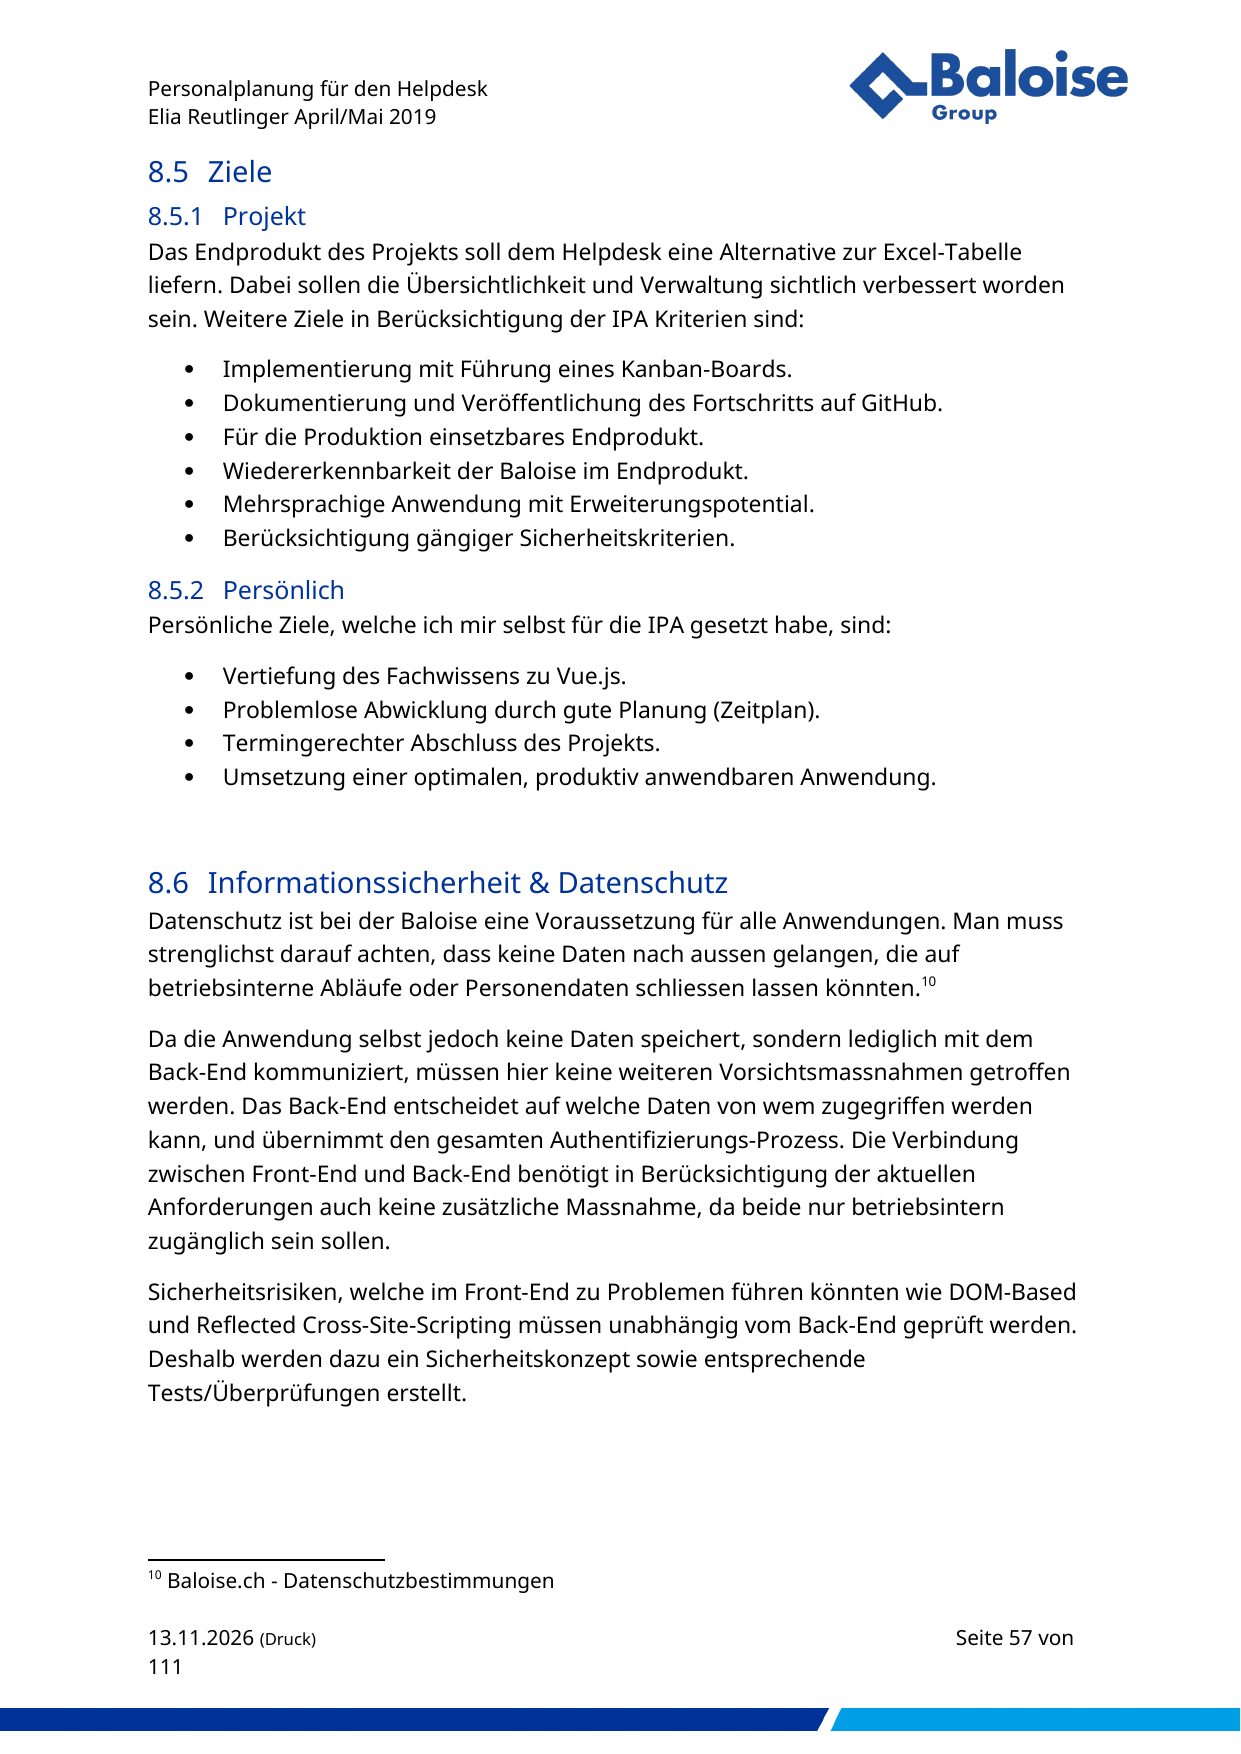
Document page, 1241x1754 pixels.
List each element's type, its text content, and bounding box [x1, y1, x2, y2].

picture [0, 1708, 1241, 1733]
text Sicherheitsrisiken, welche im Front-End zu Problemen führen könnten wie DOM-Based und Reflected Cross-Site-Scripting müssen unabhängig vom Back-End geprüft werden. Deshalb werden dazu ein Sicherheitskonzept sowie entsprechende Tests/Überprüfungen erstellt. [148, 1276, 1093, 1408]
subtitle Projekt [148, 199, 1093, 233]
list Umsetzung einer optimalen, produktiv anwendbaren Anwendung. [185, 761, 1093, 792]
text Das Endprodukt des Projekts soll dem Helpdesk eine Alternative zur Excel-Tabelle liefern. Dabei sollen die Übersichtlichkeit und Verwaltung sichtlich verbessert worden sein. Weitere Ziele in Berücksichtigung der IPA Kriterien sind: [148, 236, 1093, 334]
list Termingerechter Abschluss des Projekts. [185, 727, 1093, 758]
text Datenschutz ist bei der Baloise eine Voraussetzung für alle Anwendungen. Man muss strenglichst darauf achten, dass keine Daten nach aussen gelangen, die auf betriebsinterne Abläufe oder Personendaten schliessen lassen könnten. [148, 905, 1093, 1003]
list Wiedererkennbarkeit der Baloise im Endprodukt. [185, 455, 1093, 486]
list Mehrsprachige Anwendung mit Erweiterungspotential. [185, 488, 1093, 520]
list Für die Produktion einsetzbares Endprodukt. [185, 421, 1093, 452]
list Implementierung mit Führung eines Kanban-Boards. [185, 353, 1093, 385]
subtitle Informationssicherheit & Datenschutz [148, 862, 1093, 902]
subtitle Ziele [148, 152, 1093, 191]
picture [849, 49, 1128, 124]
list Vertiefung des Fachwissens zu Vue.js. [185, 660, 1093, 691]
subtitle Persönlich [148, 573, 1093, 607]
list Berücksichtigung gängiger Sicherheitskriterien. [185, 522, 1093, 553]
text Da die Anwendung selbst jedoch keine Daten speichert, sondern lediglich mit dem Back-End kommuniziert, müssen hier keine weiteren Vorsichtsmassnahmen getroffen werden. Das Back-End entscheidet auf welche Daten von wem zugegriffen werden kann, und übernimmt den gesamten Authentifizierungs-Prozess. Die Verbindung zwischen Front-End und Back-End benötigt in Berücksichtigung der aktuellen Anforderungen auch keine zusätzliche Massnahme, da beide nur betriebsintern zugänglich sein sollen. [148, 1023, 1093, 1256]
text Persönliche Ziele, welche ich mir selbst für die IPA gesetzt habe, sind: [148, 609, 1093, 641]
list Problemlose Abwicklung durch gute Planung (Zeitplan). [185, 693, 1093, 725]
list Dokumentierung und Veröffentlichung des Fortschritts auf GitHub. [185, 387, 1093, 418]
